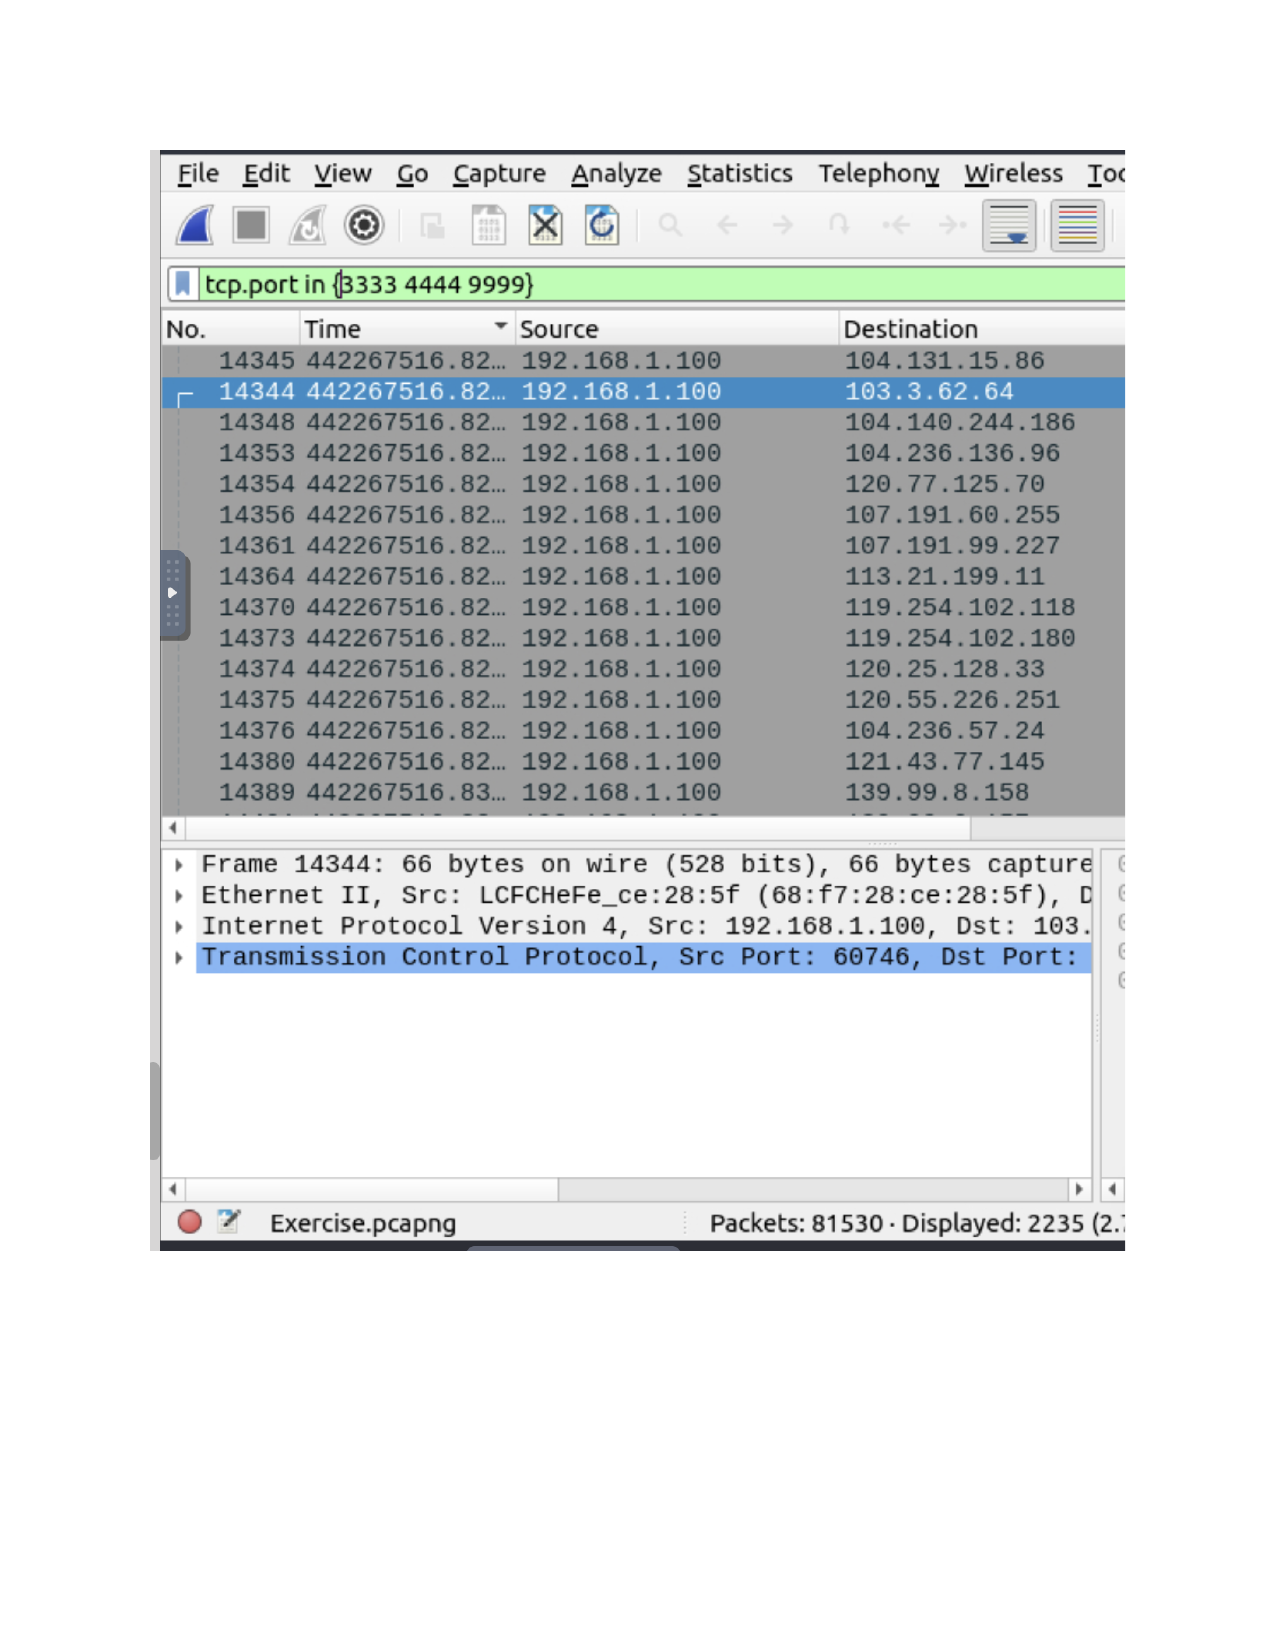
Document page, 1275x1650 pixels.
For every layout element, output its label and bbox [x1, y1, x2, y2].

picture [150, 150, 1125, 1251]
